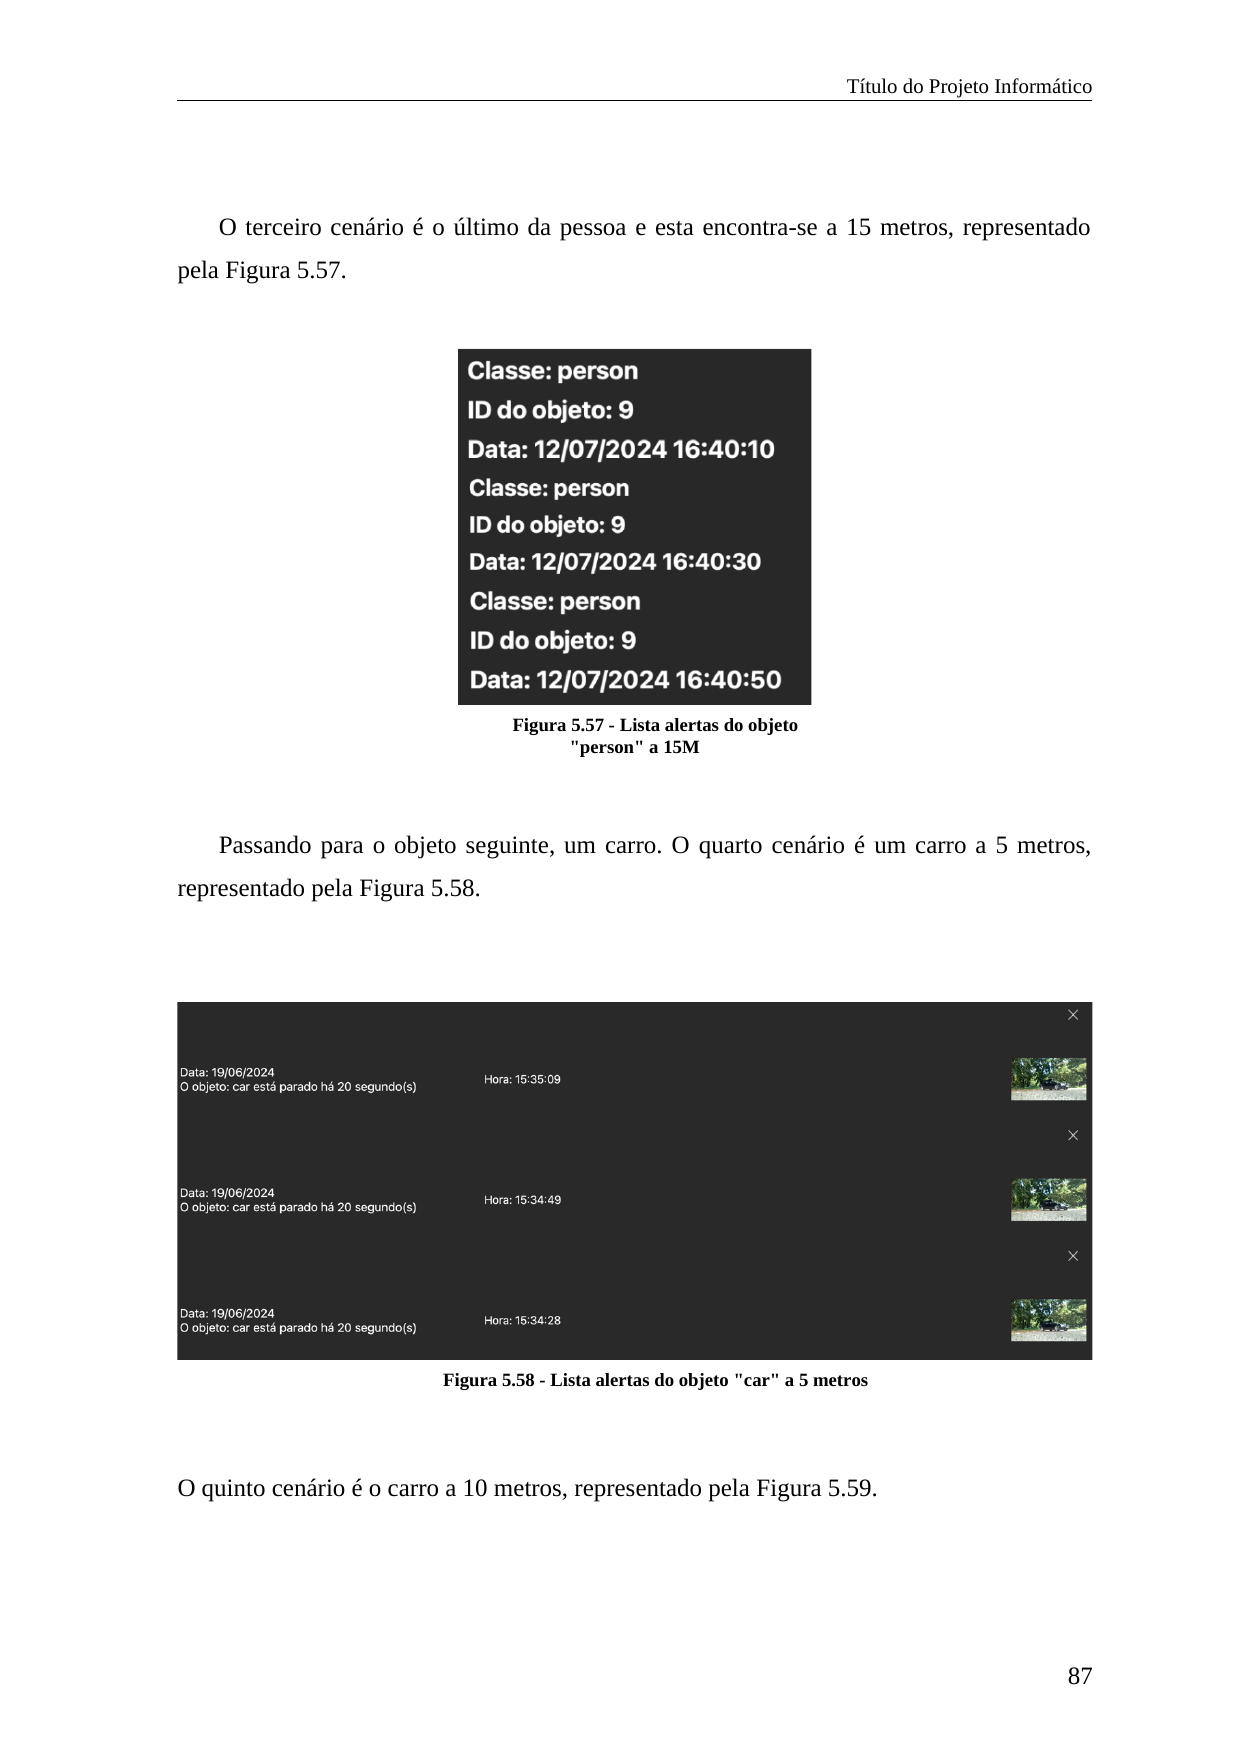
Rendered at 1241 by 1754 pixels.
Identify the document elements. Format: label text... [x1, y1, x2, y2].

picture [458, 346, 812, 705]
picture [177, 1002, 1093, 1360]
